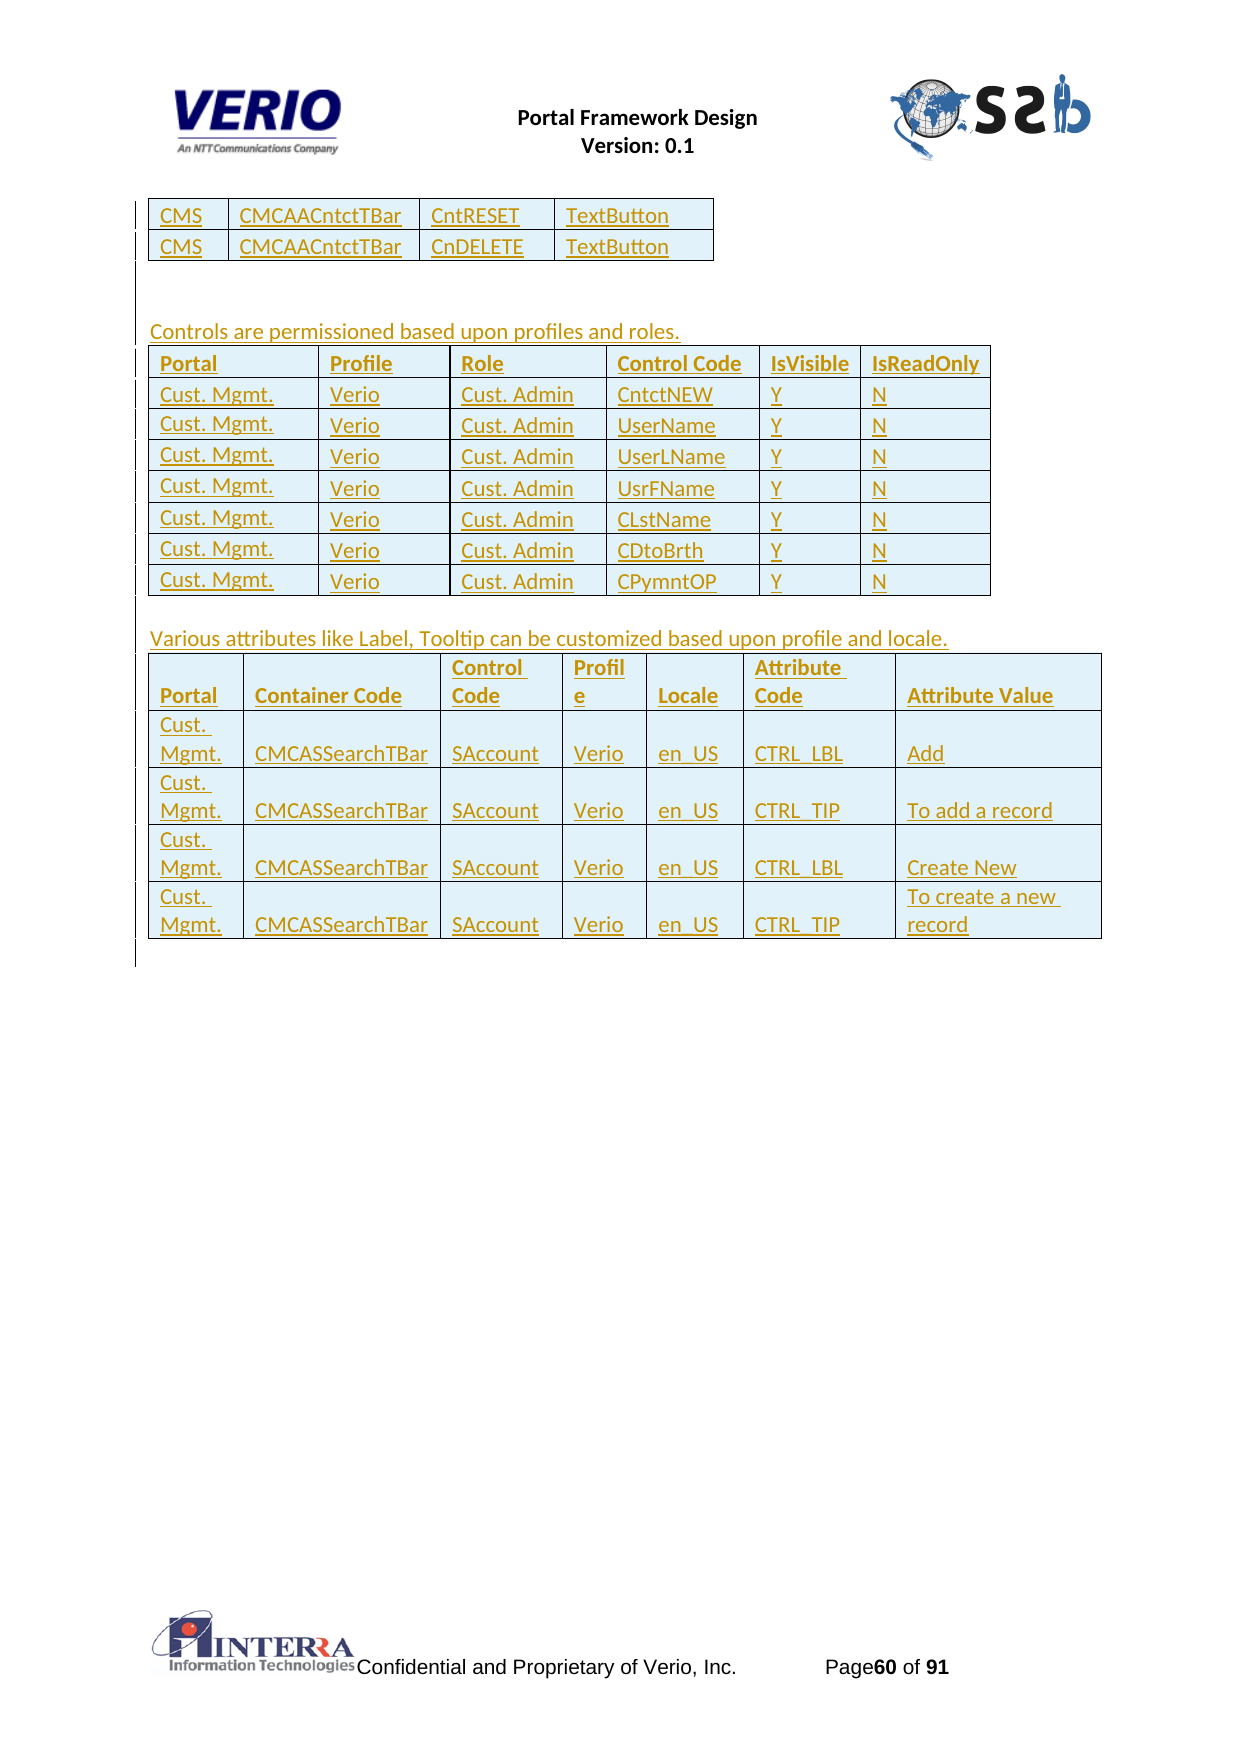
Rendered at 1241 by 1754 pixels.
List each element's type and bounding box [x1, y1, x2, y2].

picture [150, 1608, 357, 1675]
picture [156, 75, 357, 168]
picture [890, 74, 1091, 161]
